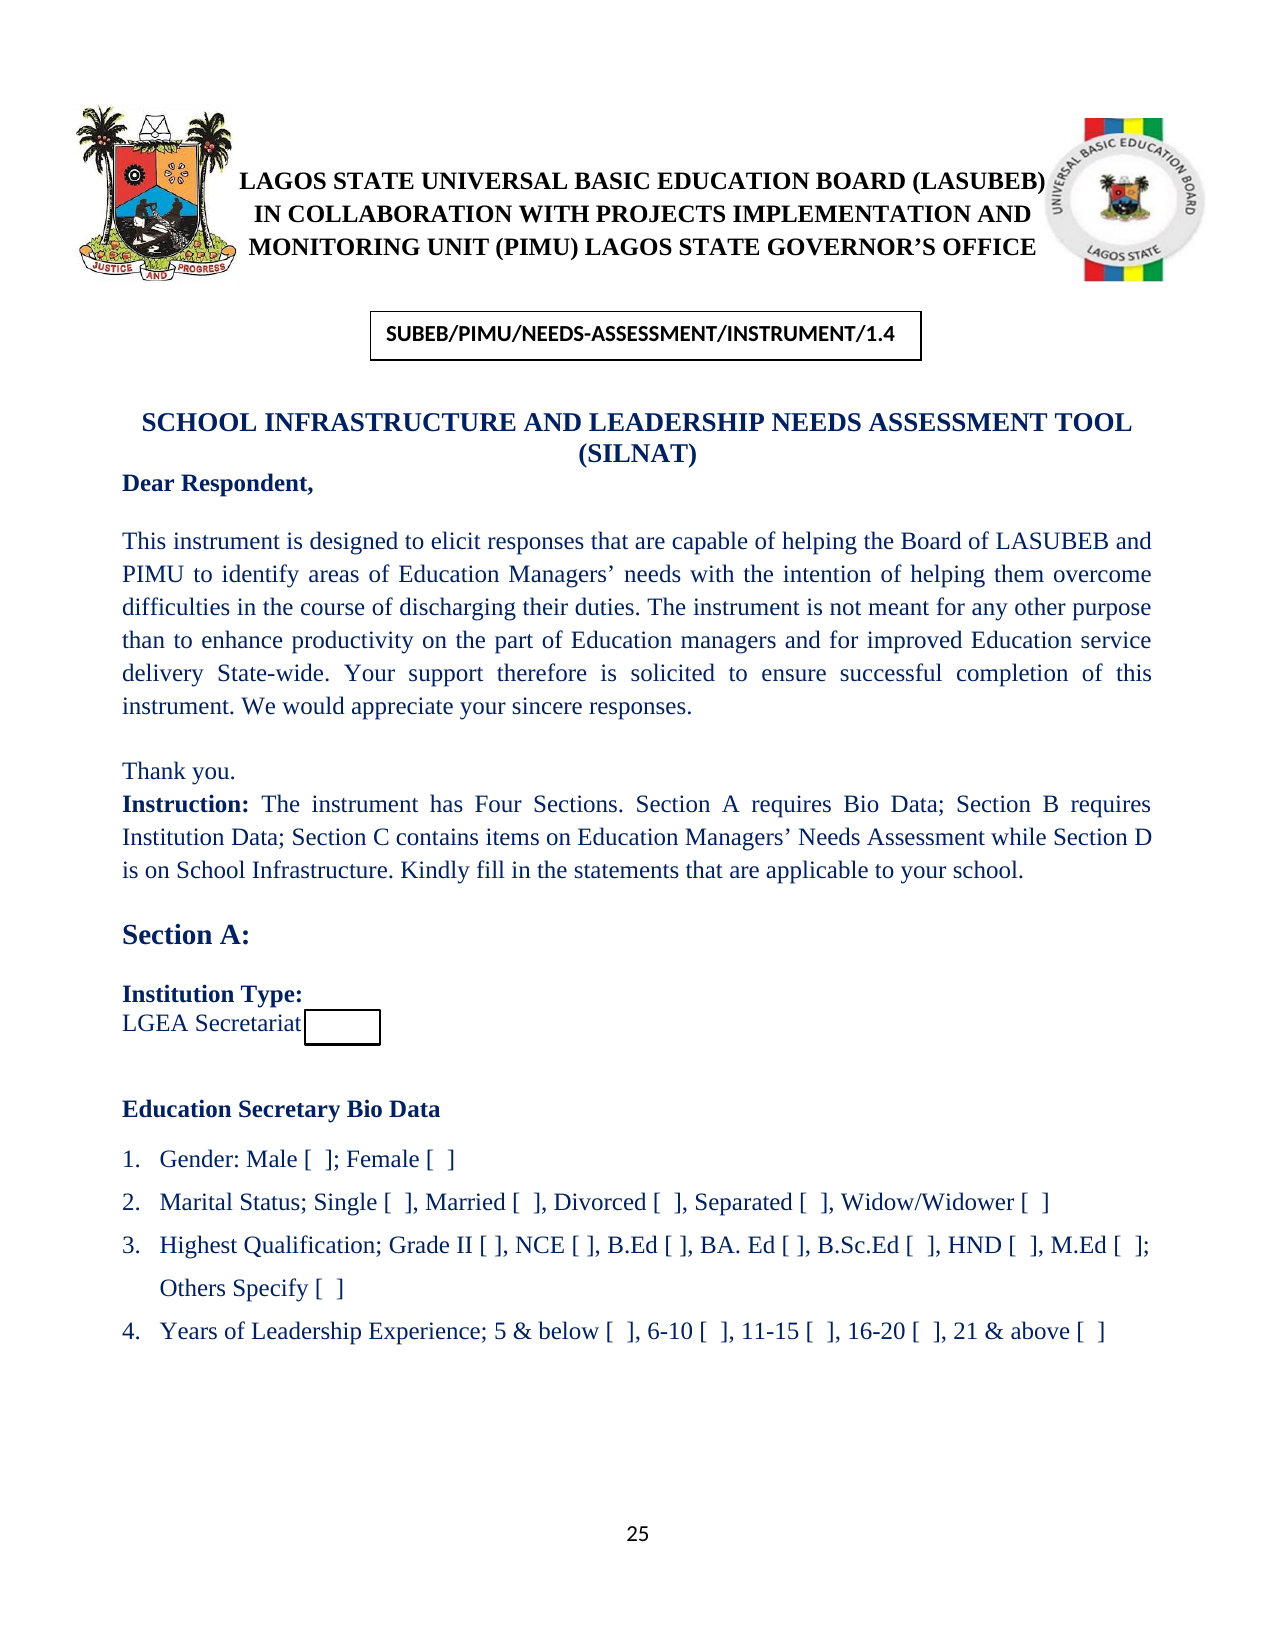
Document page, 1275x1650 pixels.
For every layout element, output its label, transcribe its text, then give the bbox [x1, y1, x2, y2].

text SCHOOL INFRASTRUCTURE AND LEADERSHIP NEEDS ASSESSMENT TOOL (SILNAT) [122, 406, 1153, 468]
text This instrument is designed to elicit responses that are capable of helping the Board of LASUBEB and PIMU to identify areas of Education Managers’ needs with the intention of helping them overcome difficulties in the course of discharging their duties. The instrument is not meant for any other purpose than to enhance productivity on the part of Education managers and for improved Education service delivery State-wide. Your support therefore is solicited to ensure successful completion of this instrument. We would appreciate your sincere responses. [122, 526, 1153, 720]
text LGEA Secretariat [122, 1008, 1153, 1037]
text Education Secretary Bio Data [122, 1094, 1153, 1123]
list Marital Status; Single [ ], Married [ ], Divorced [ ], Separated [ ], Widow/Widower [ ] [122, 1187, 1153, 1216]
picture [70, 104, 237, 285]
picture [1040, 118, 1208, 282]
list Highest Qualification; Grade II [ ], NCE [ ], B.Ed [ ], BA. Ed [ ], B.Sc.Ed [ ], HND [ ], M.Ed [ ]; Others Specify [ ] [122, 1230, 1153, 1302]
list Years of Leadership Experience; 5 & below [ ], 6-10 [ ], 11-15 [ ], 16-20 [ ], 21 & above [ ] [122, 1316, 1153, 1345]
text Dear Respondent, [122, 468, 1153, 497]
list Gender: Male [ ]; Female [ ] [122, 1144, 1153, 1173]
text Section A: [122, 917, 1153, 951]
text Thank you. [122, 756, 1153, 785]
text Institution Type: [122, 979, 1153, 1008]
text Instruction: The instrument has Four Sections. Section A requires Bio Data; Section B requires Institution Data; Section C contains items on Education Managers’ Needs Assessment while Section D is on School Infrastructure. Kindly fill in the statements that are applicable to your school. [122, 789, 1153, 884]
